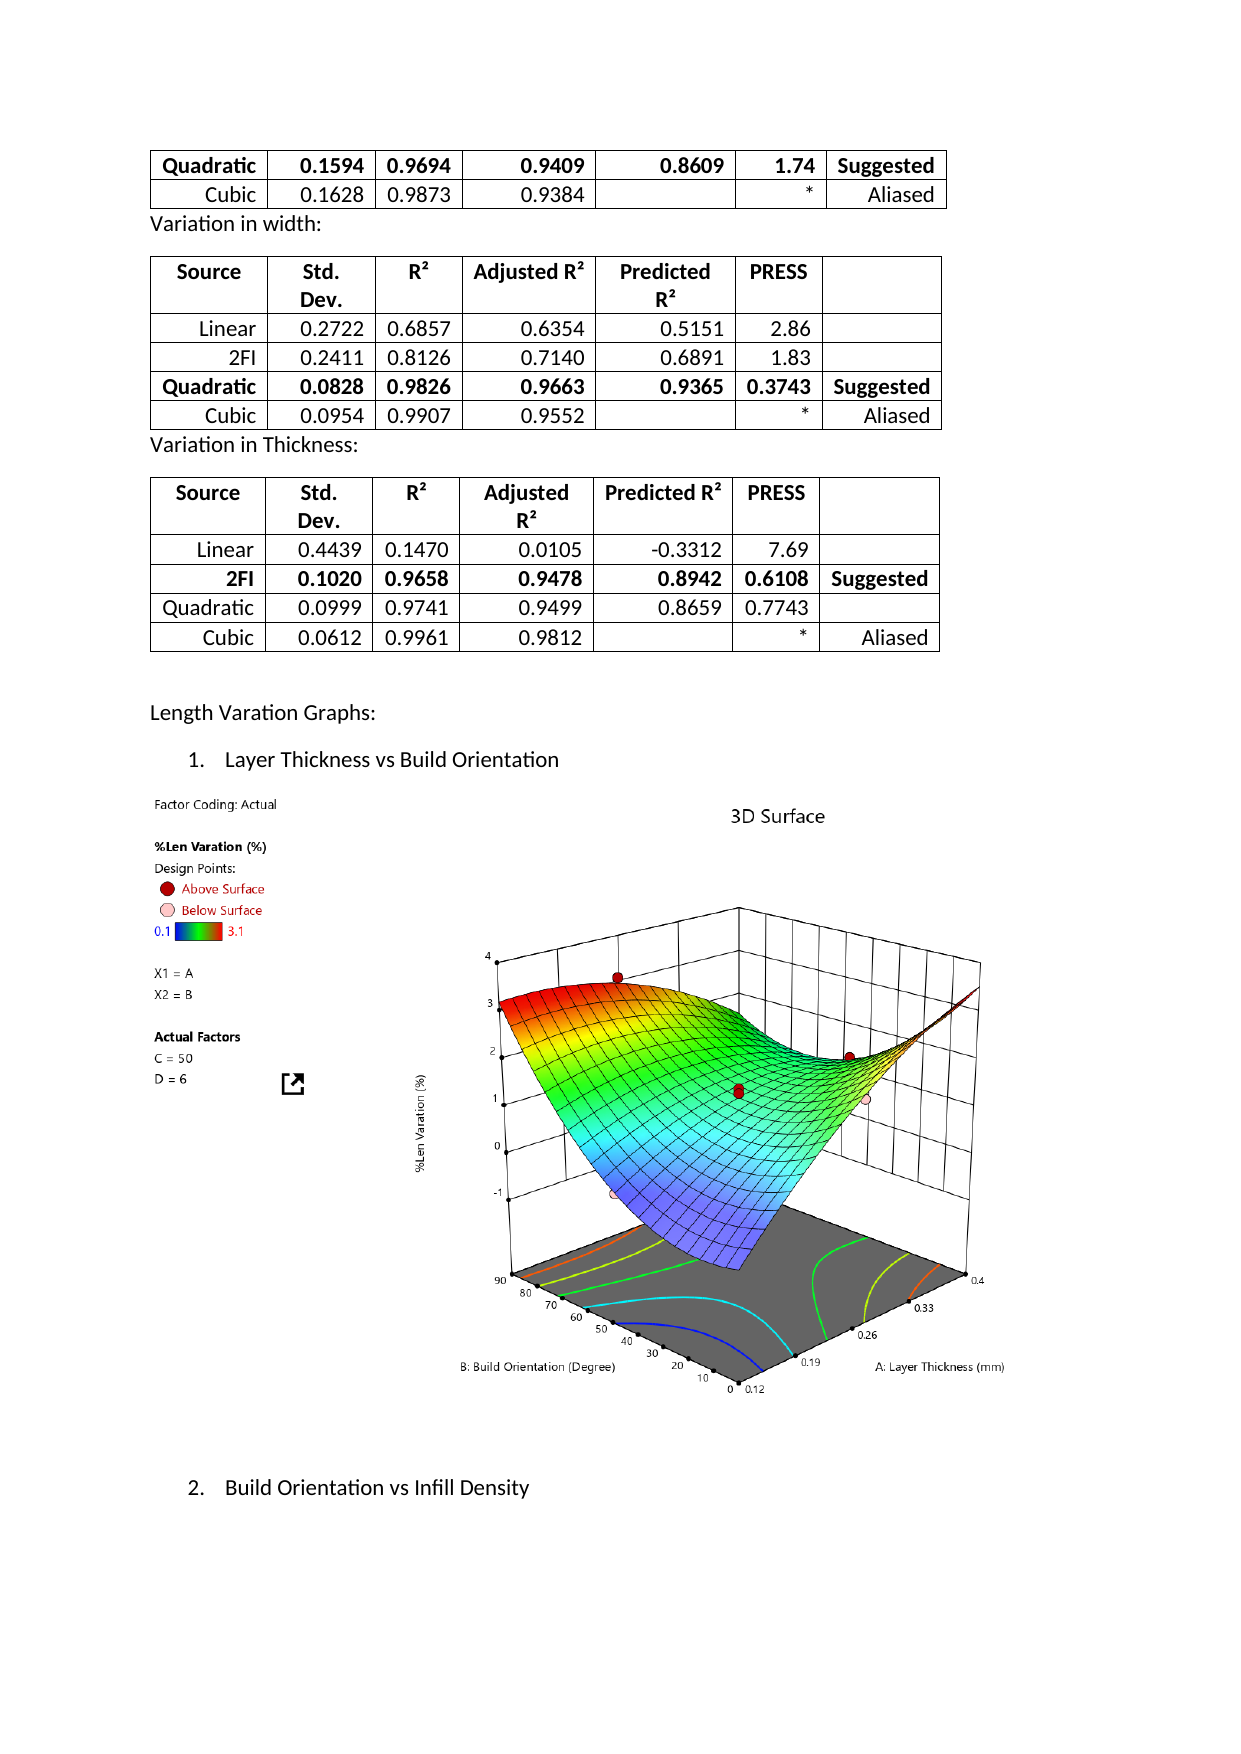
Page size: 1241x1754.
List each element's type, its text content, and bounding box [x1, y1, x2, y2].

table_header PRESS [733, 478, 819, 534]
table_cell 0.1020 [266, 565, 372, 592]
table_header R² [376, 257, 462, 313]
table_cell 0.9694 [376, 151, 462, 179]
table_header Std. Dev. [268, 257, 375, 313]
table_cell 7.69 [733, 535, 819, 563]
table_cell 0.9826 [376, 372, 462, 400]
table_cell 0.9873 [376, 180, 462, 208]
text Variation in width: [150, 209, 1090, 237]
table_header Adjusted R² [463, 257, 595, 313]
table_header Std. Dev. [266, 478, 372, 534]
table_cell 0.9499 [460, 594, 593, 622]
table_cell 0.5151 [596, 314, 735, 342]
table_cell 0.9658 [373, 565, 459, 592]
table_header Source [151, 478, 265, 534]
table_cell Cubic [151, 623, 265, 651]
table_cell 0.0105 [460, 535, 593, 563]
table_cell 0.9961 [373, 623, 459, 651]
table_cell -0.3312 [594, 535, 732, 563]
table_header Predicted R² [594, 478, 732, 534]
table_cell 0.9409 [463, 151, 595, 179]
table_cell 0.1470 [373, 535, 459, 563]
table_cell 2.86 [736, 314, 822, 342]
list Layer Thickness vs Build Orientation [187, 745, 1090, 773]
table_cell 0.9663 [463, 372, 595, 400]
table_cell 0.9478 [460, 565, 593, 592]
table_cell 0.9365 [596, 372, 735, 400]
table_cell 0.6857 [376, 314, 462, 342]
table_cell 0.4439 [266, 535, 372, 563]
table_cell Suggested [823, 372, 941, 400]
table_cell 0.7743 [733, 594, 819, 622]
table_cell 2FI [151, 343, 267, 371]
table_header Predicted R² [596, 257, 735, 313]
table_cell [594, 623, 732, 651]
table_header [820, 478, 939, 534]
table_cell Linear [151, 314, 267, 342]
table_cell 0.8942 [594, 565, 732, 592]
table_cell 0.1594 [268, 151, 375, 179]
table_cell Suggested [827, 151, 946, 179]
table_header Adjusted R² [460, 478, 593, 534]
table_cell 0.0999 [266, 594, 372, 622]
table_cell 0.8609 [596, 151, 735, 179]
table_cell 0.9552 [463, 401, 595, 429]
table_cell [820, 535, 939, 563]
table_header PRESS [736, 257, 822, 313]
picture [150, 792, 1091, 1454]
table_cell 0.6354 [463, 314, 595, 342]
table_cell 0.9812 [460, 623, 593, 651]
table_cell 0.0954 [268, 401, 375, 429]
table_cell 0.8659 [594, 594, 732, 622]
table_cell 0.0612 [266, 623, 372, 651]
table_cell Quadratic [151, 594, 265, 622]
table_cell 0.6891 [596, 343, 735, 371]
table_cell 0.8126 [376, 343, 462, 371]
table_cell [820, 594, 939, 622]
table_cell Quadratic [151, 372, 267, 400]
table_cell 2FI [151, 565, 265, 592]
list Build Orientation vs Infill Density [187, 1473, 1090, 1501]
table_header Source [151, 257, 267, 313]
table_cell 1.83 [736, 343, 822, 371]
table_cell Aliased [823, 401, 941, 429]
table_cell * [736, 401, 822, 429]
table_cell Suggested [820, 565, 939, 592]
table_cell 0.7140 [463, 343, 595, 371]
table_cell Cubic [151, 401, 267, 429]
table_cell Cubic [151, 180, 267, 208]
table_cell 0.6108 [733, 565, 819, 592]
table_cell 0.3743 [736, 372, 822, 400]
table_cell 0.9384 [463, 180, 595, 208]
text Variation in Thickness: [150, 430, 1090, 458]
table_header [823, 257, 941, 313]
table_cell [596, 401, 735, 429]
table_cell 0.2722 [268, 314, 375, 342]
table_cell 0.1628 [268, 180, 375, 208]
table_cell 1.74 [736, 151, 826, 179]
table_cell Aliased [820, 623, 939, 651]
table_header R² [373, 478, 459, 534]
table_cell Quadratic [151, 151, 267, 179]
text Length Varation Graphs: [150, 698, 1090, 727]
table_cell 0.0828 [268, 372, 375, 400]
table_cell 0.2411 [268, 343, 375, 371]
table_cell Aliased [827, 180, 946, 208]
table_cell * [733, 623, 819, 651]
table_cell [823, 343, 941, 371]
table_cell [823, 314, 941, 342]
table_cell 0.9741 [373, 594, 459, 622]
table_cell * [736, 180, 826, 208]
table_cell Linear [151, 535, 265, 563]
table_cell [596, 180, 735, 208]
table_cell 0.9907 [376, 401, 462, 429]
